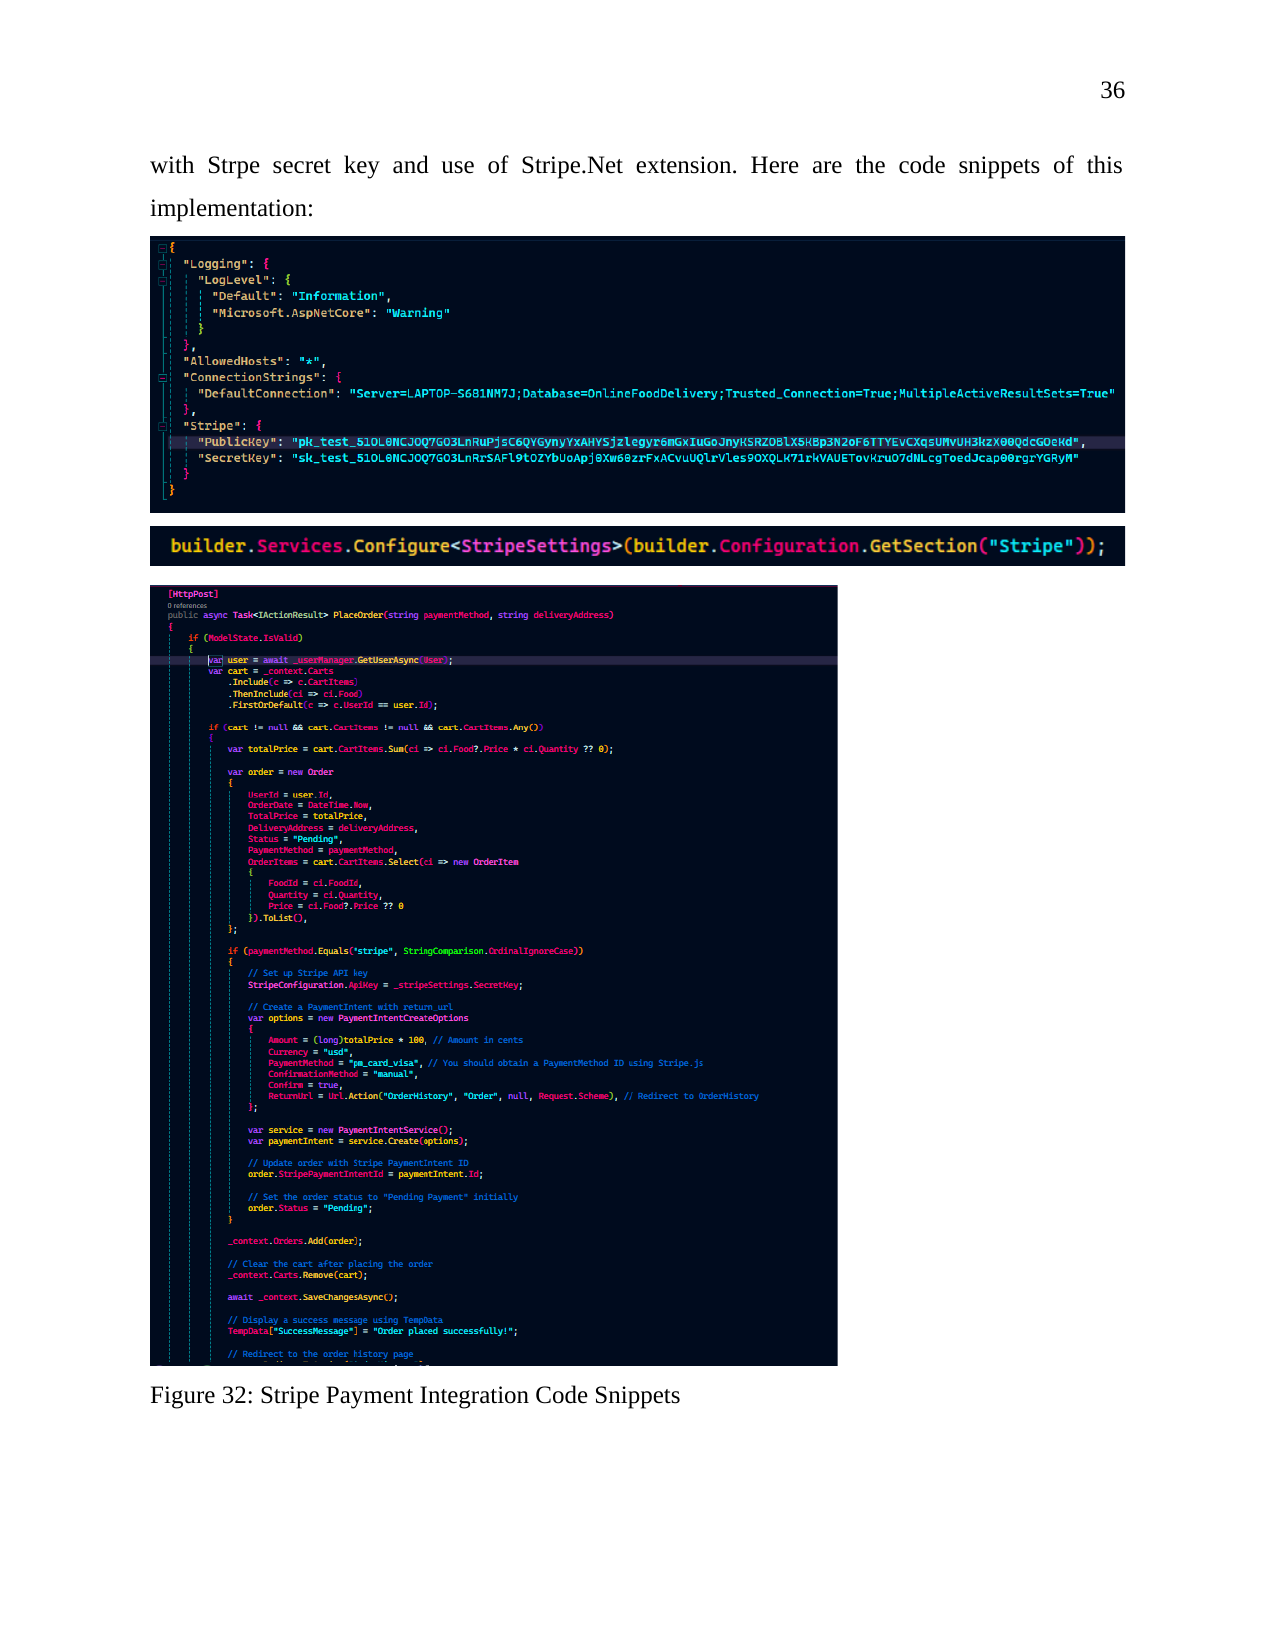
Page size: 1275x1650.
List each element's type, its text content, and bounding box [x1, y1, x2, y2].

picture [150, 236, 1125, 513]
picture [150, 585, 838, 1366]
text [150, 150, 1125, 222]
picture [150, 526, 1125, 566]
